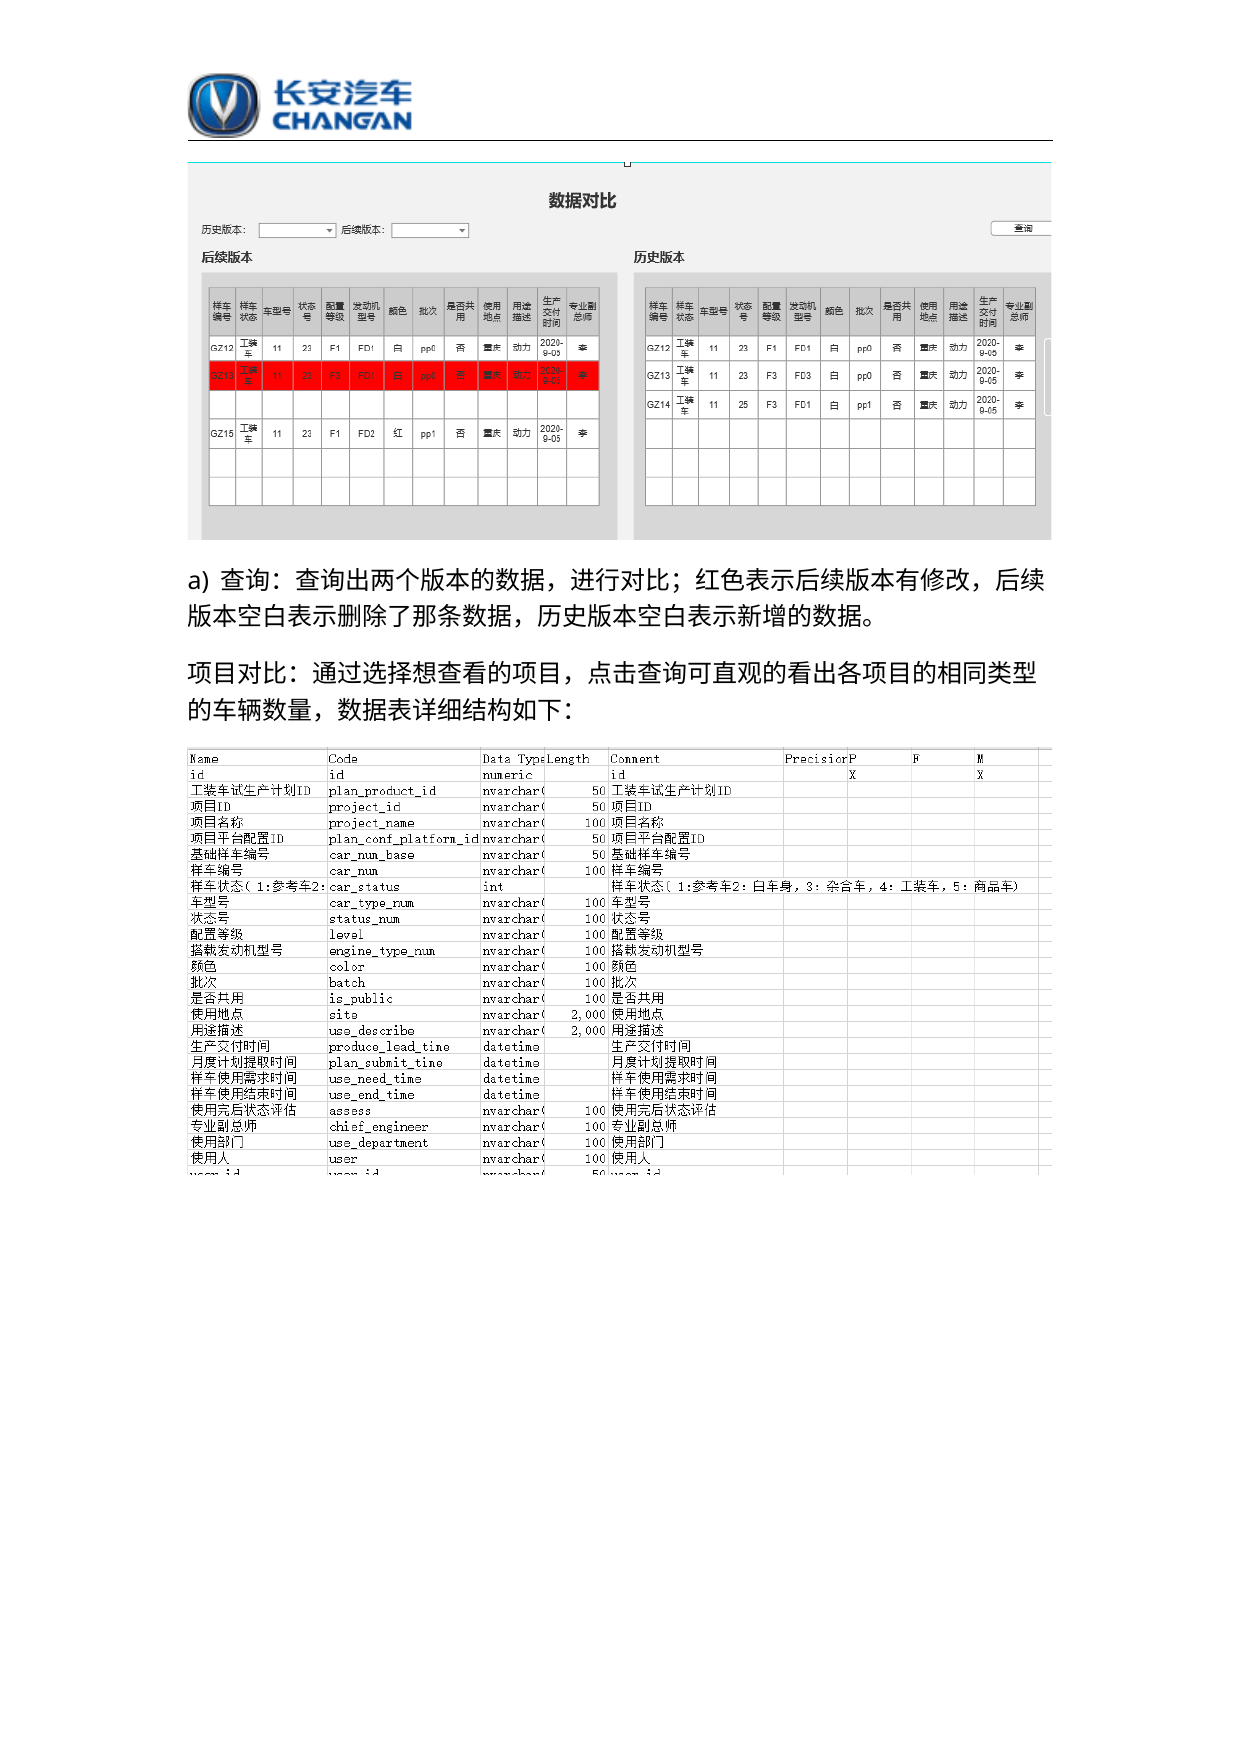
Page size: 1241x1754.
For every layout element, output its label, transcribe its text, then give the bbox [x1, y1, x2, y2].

picture [187, 747, 1053, 1175]
list 查询：查询出两个版本的数据，进行对比；红色表示后续版本有修改，后续版本空白表示删除了那条数据，历史版本空白表示新增的数据。 [187, 561, 1053, 633]
picture [187, 162, 1052, 540]
picture [187, 73, 432, 138]
text 项目对比：通过选择想查看的项目，点击查询可直观的看出各项目的相同类型的车辆数量，数据表详细结构如下： [187, 654, 1053, 726]
